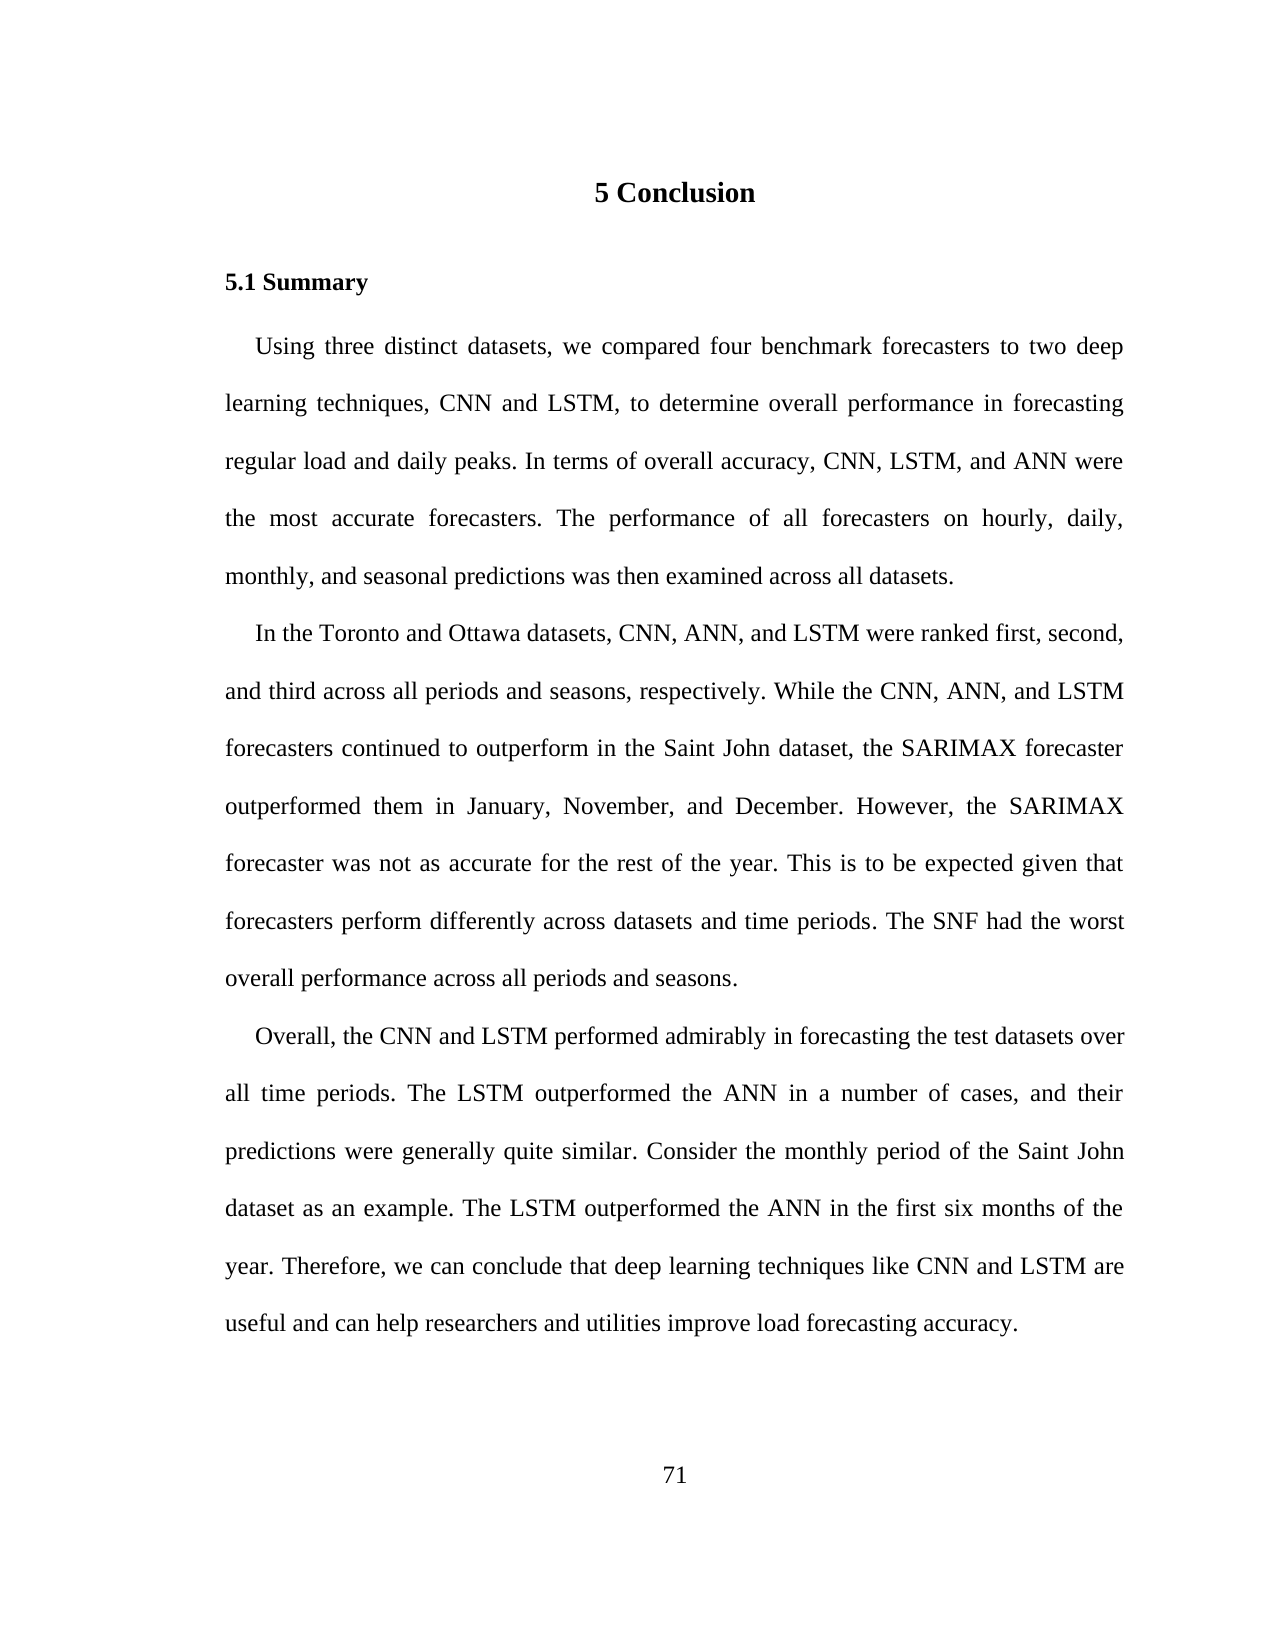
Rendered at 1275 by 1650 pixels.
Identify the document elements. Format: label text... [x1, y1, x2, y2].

text Overall, the CNN and LSTM performed admirably in forecasting the test datasets over all time periods. The LSTM outperformed the ANN in a number of cases, and their predictions were generally quite similar. Consider the monthly period of the Saint John dataset as an example. The LSTM outperformed the ANN in the first six months of the year. Therefore, we can conclude that deep learning techniques like CNN and LSTM are useful and can help researchers and utilities improve load forecasting accuracy. [225, 1021, 1125, 1337]
text In the Toronto and Ottawa datasets, CNN, ANN, and LSTM were ranked first, second, and third across all periods and seasons, respectively. While the CNN, ANN, and LSTM forecasters continued to outperform in the Saint John dataset, the SARIMAX forecaster outperformed them in January, November, and December. However, the SARIMAX forecaster was not as accurate for the rest of the year. This is to be expected given that forecasters perform differently across datasets and time periods. The SNF had the worst overall performance across all periods and seasons. [225, 618, 1125, 992]
text Using three distinct datasets, we compared four benchmark forecasters to two deep learning techniques, CNN and LSTM, to determine overall performance in forecasting regular load and daily peaks. In terms of overall accuracy, CNN, LSTM, and ANN were the most accurate forecasters. The performance of all forecasters on hourly, daily, monthly, and seasonal predictions was then examined across all datasets. [225, 331, 1125, 589]
subtitle 5.1 Summary [225, 267, 1125, 296]
subtitle 5 Conclusion [225, 175, 1125, 208]
